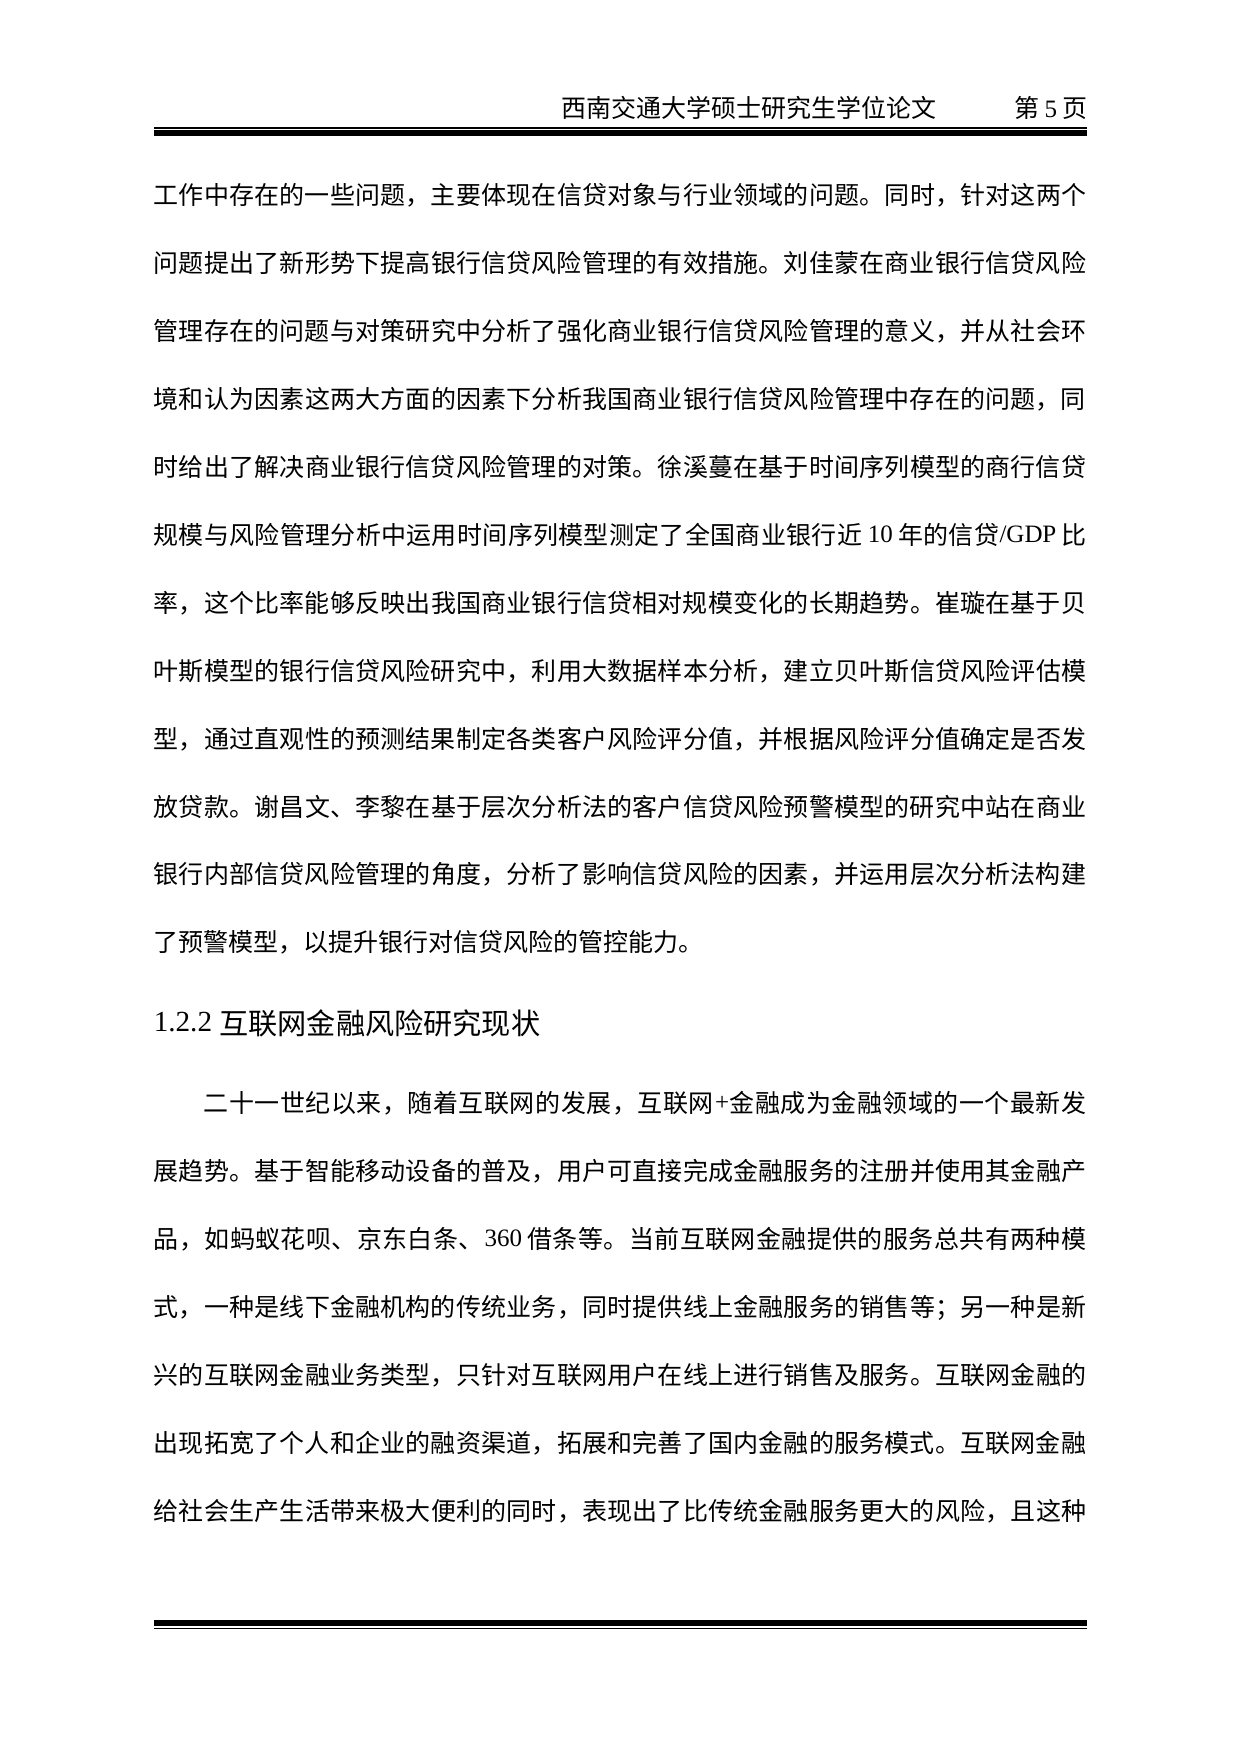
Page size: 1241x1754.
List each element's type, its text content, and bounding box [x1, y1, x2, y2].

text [153, 1068, 1087, 1543]
title 1.2.2 互联网金融风险研究现状 [153, 987, 1087, 1055]
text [153, 160, 1087, 975]
